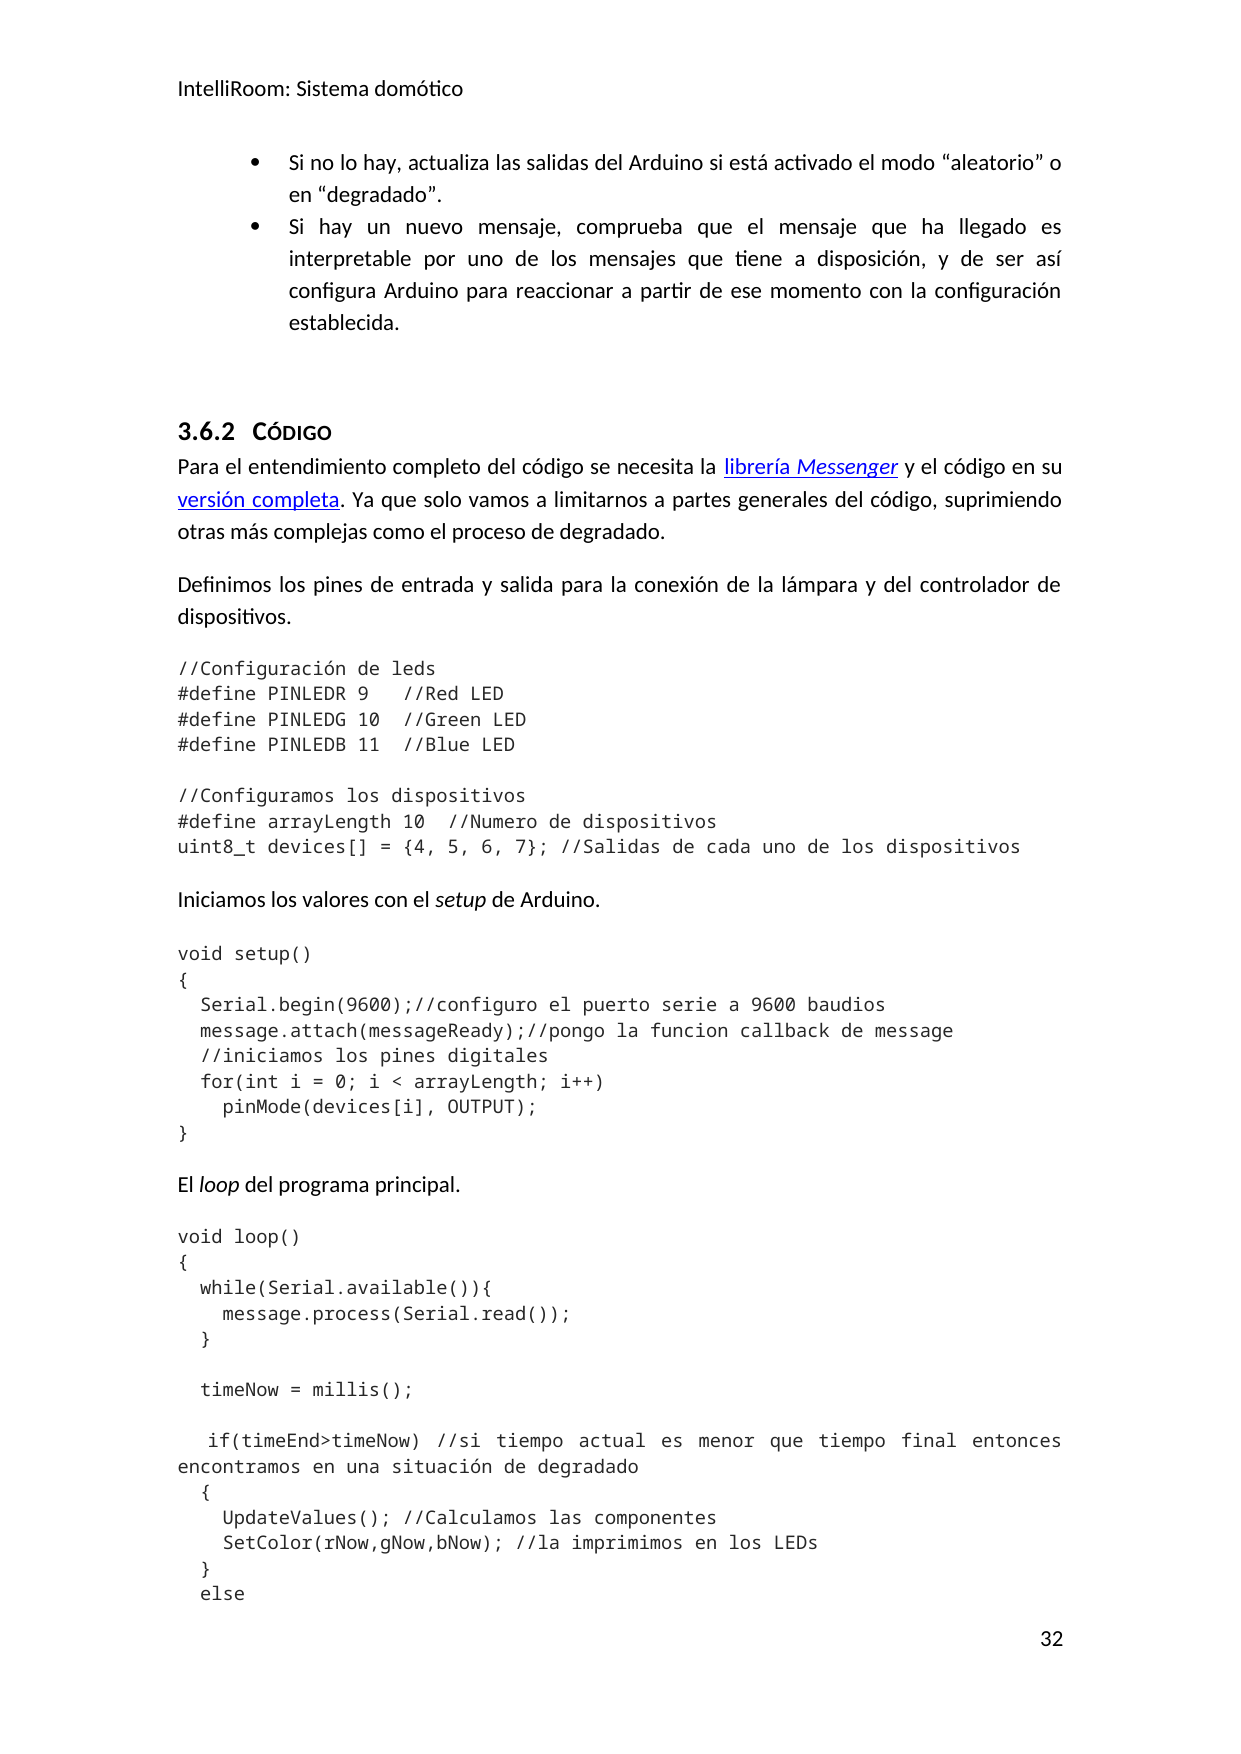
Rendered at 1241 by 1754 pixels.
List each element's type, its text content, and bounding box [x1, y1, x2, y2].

text Serial.begin(9600);//configuro el puerto serie a 9600 baudios [177, 992, 1063, 1017]
text SetColor(rNow,gNow,bNow); //la imprimimos en los LEDs [177, 1529, 1063, 1555]
text while(Serial.available()){ [177, 1274, 1063, 1300]
list Si no lo hay, actualiza las salidas del Arduino si está activado el modo “aleatorio” o en “degradado”. [251, 148, 1063, 208]
text //iniciamos los pines digitales [177, 1043, 1063, 1068]
text else [177, 1581, 1063, 1606]
text #define PINLEDB 11 //Blue LED [177, 732, 1063, 757]
text } [177, 1555, 1063, 1581]
text Para el entendimiento completo del código se necesita la librería Messenger y el código en su versión completa. Ya que solo vamos a limitarnos a partes generales del código, suprimiendo otras más complejas como el proceso de degradado. [177, 452, 1063, 545]
text uint8_t devices[] = {4, 5, 6, 7}; //Salidas de cada uno de los dispositivos [177, 834, 1063, 859]
text UpdateValues(); //Calculamos las componentes [177, 1504, 1063, 1529]
text } [177, 1325, 1063, 1351]
text #define PINLEDR 9 //Red LED [177, 681, 1063, 706]
text { [177, 1478, 1063, 1504]
text for(int i = 0; i < arrayLength; i++) [177, 1068, 1063, 1094]
text Definimos los pines de entrada y salida para la conexión de la lámpara y del controlador de dispositivos. [177, 570, 1063, 630]
text message.process(Serial.read()); [177, 1300, 1063, 1325]
text pinMode(devices[i], OUTPUT); [177, 1094, 1063, 1119]
text Iniciamos los valores con el setup de Arduino. [177, 885, 1063, 913]
text { [177, 966, 1063, 992]
text //Configuración de leds [177, 655, 1063, 681]
text } [177, 1119, 1063, 1145]
list Si hay un nuevo mensaje, comprueba que el mensaje que ha llegado es interpretable por uno de los mensajes que tiene a disposición, y de ser así configura Arduino para reaccionar a partir de ese momento con la configuración establecida. [251, 212, 1063, 337]
text El loop del programa principal. [177, 1170, 1063, 1198]
text #define PINLEDG 10 //Green LED [177, 706, 1063, 732]
text message.attach(messageReady);//pongo la funcion callback de message [177, 1017, 1063, 1043]
text #define arrayLength 10 //Numero de dispositivos [177, 808, 1063, 834]
text timeNow = millis(); [177, 1376, 1063, 1402]
text { [177, 1249, 1063, 1274]
text //Configuramos los dispositivos [177, 783, 1063, 808]
text void loop() [177, 1223, 1063, 1249]
text if(timeEnd>timeNow) //si tiempo actual es menor que tiempo final entonces encontramos en una situación de degradado [177, 1427, 1063, 1478]
text void setup() [177, 941, 1063, 966]
subtitle Código [177, 414, 1063, 448]
